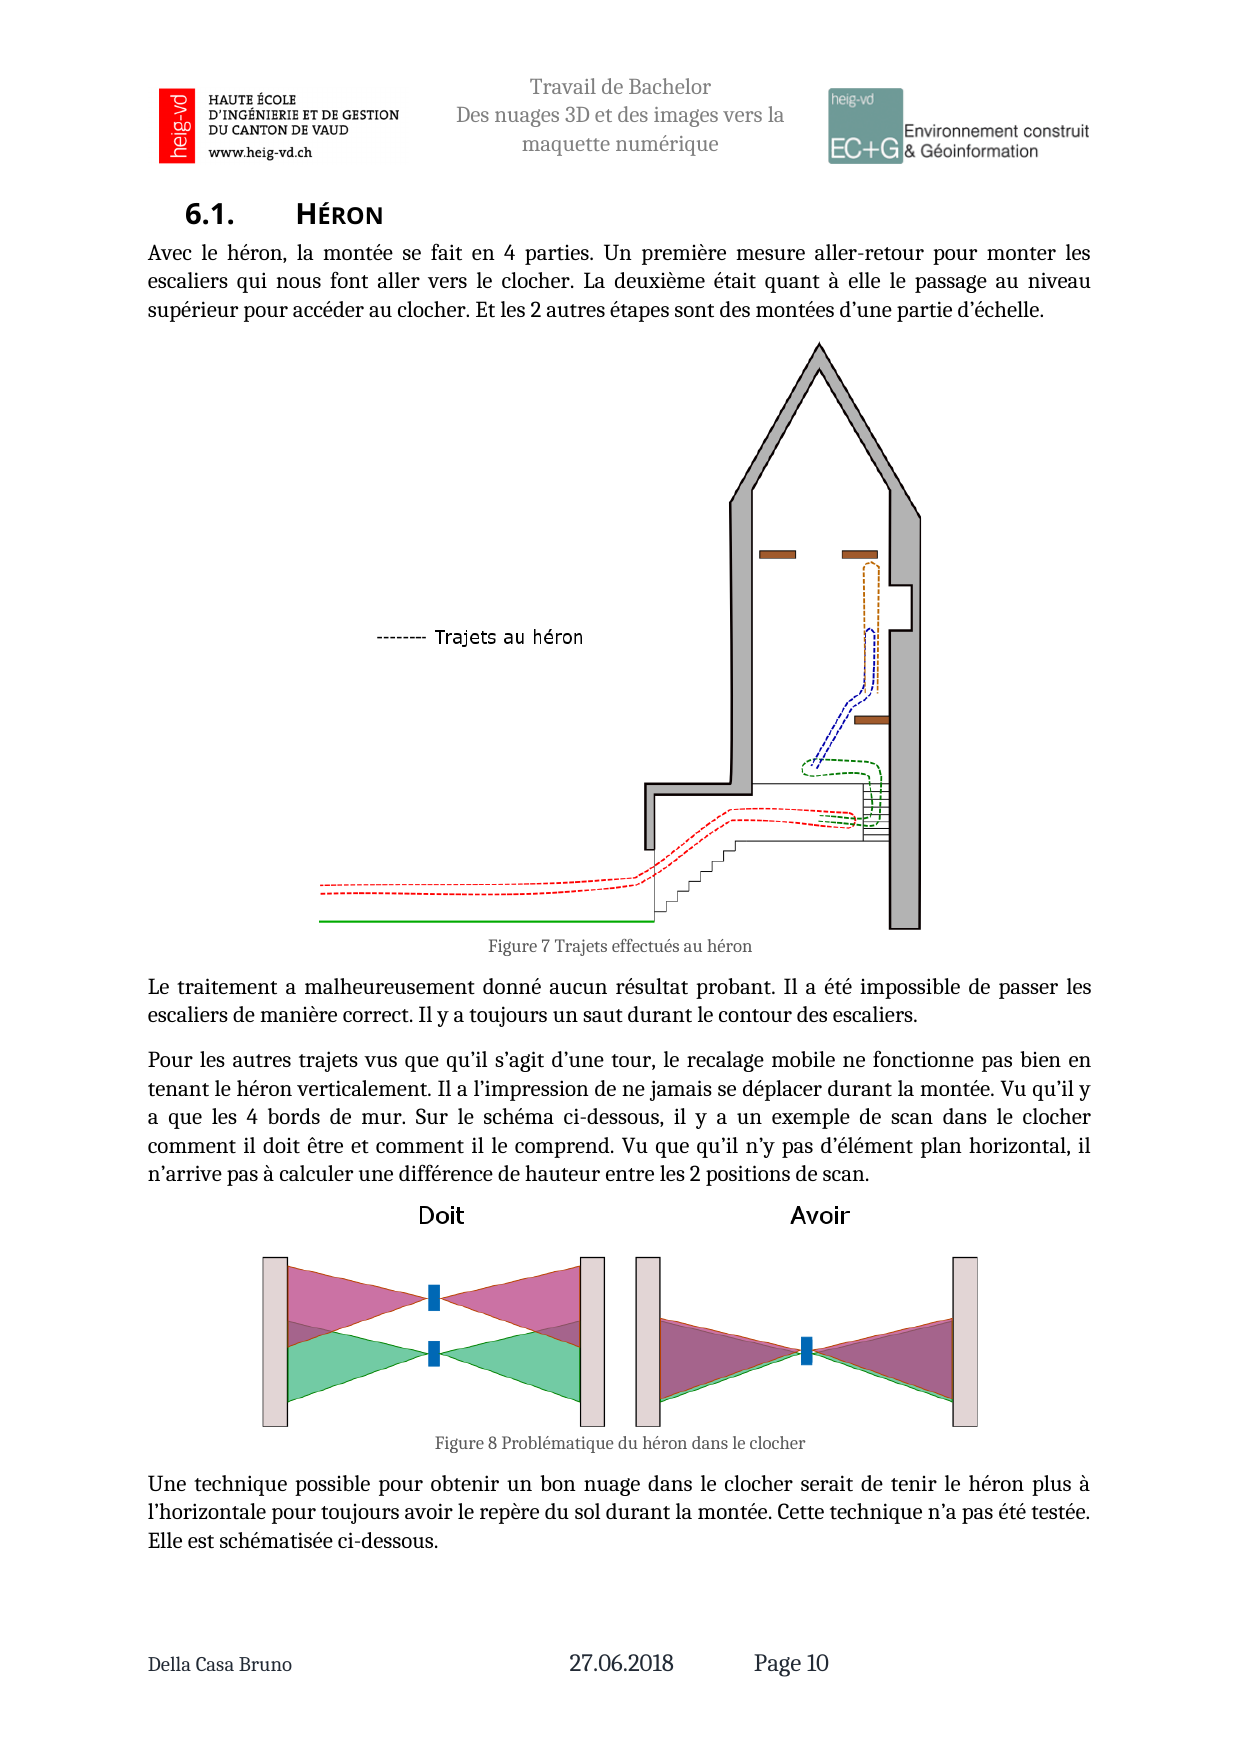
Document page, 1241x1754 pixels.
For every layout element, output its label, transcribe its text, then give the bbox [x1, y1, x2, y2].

text Le traitement a malheureusement donné aucun résultat probant. Il a été impossible de passer les escaliers de manière correct. Il y a toujours un saut durant le contour des escaliers. [148, 974, 1093, 1028]
text Figure 7 Trajets effectués au héron [148, 936, 1093, 957]
picture [319, 341, 922, 930]
text Figure 8 Problématique du héron dans le clocher [148, 1432, 1093, 1454]
text Une technique possible pour obtenir un bon nuage dans le clocher serait de tenir le héron plus à l’horizontale pour toujours avoir le repère du sol durant la montée. Cette technique n’a pas été testée. Elle est schématisée ci-dessous. [148, 1471, 1093, 1554]
picture [827, 87, 1093, 165]
subtitle Héron [185, 194, 1093, 233]
picture [147, 87, 410, 165]
text Pour les autres trajets vus que qu’il s’agit d’une tour, le recalage mobile ne fonctionne pas bien en tenant le héron verticalement. Il a l’impression de ne jamais se déplacer durant la montée. Vu qu’il y a que les 4 bords de mur. Sur le schéma ci-dessous, il y a un exemple de scan dans le clocher comment il doit être et comment il le comprend. Vu que qu’il n’y pas d’élément plan horizontal, il n’arrive pas à calculer une différence de hauteur entre les 2 positions de scan. [148, 1047, 1093, 1187]
text Avec le héron, la montée se fait en 4 parties. Un première mesure aller-retour pour monter les escaliers qui nous font aller vers le clocher. La deuxième était quant à elle le passage au niveau supérieur pour accéder au clocher. Et les 2 autres étapes sont des montées d’une partie d’échelle. [148, 239, 1093, 323]
picture [262, 1206, 978, 1427]
